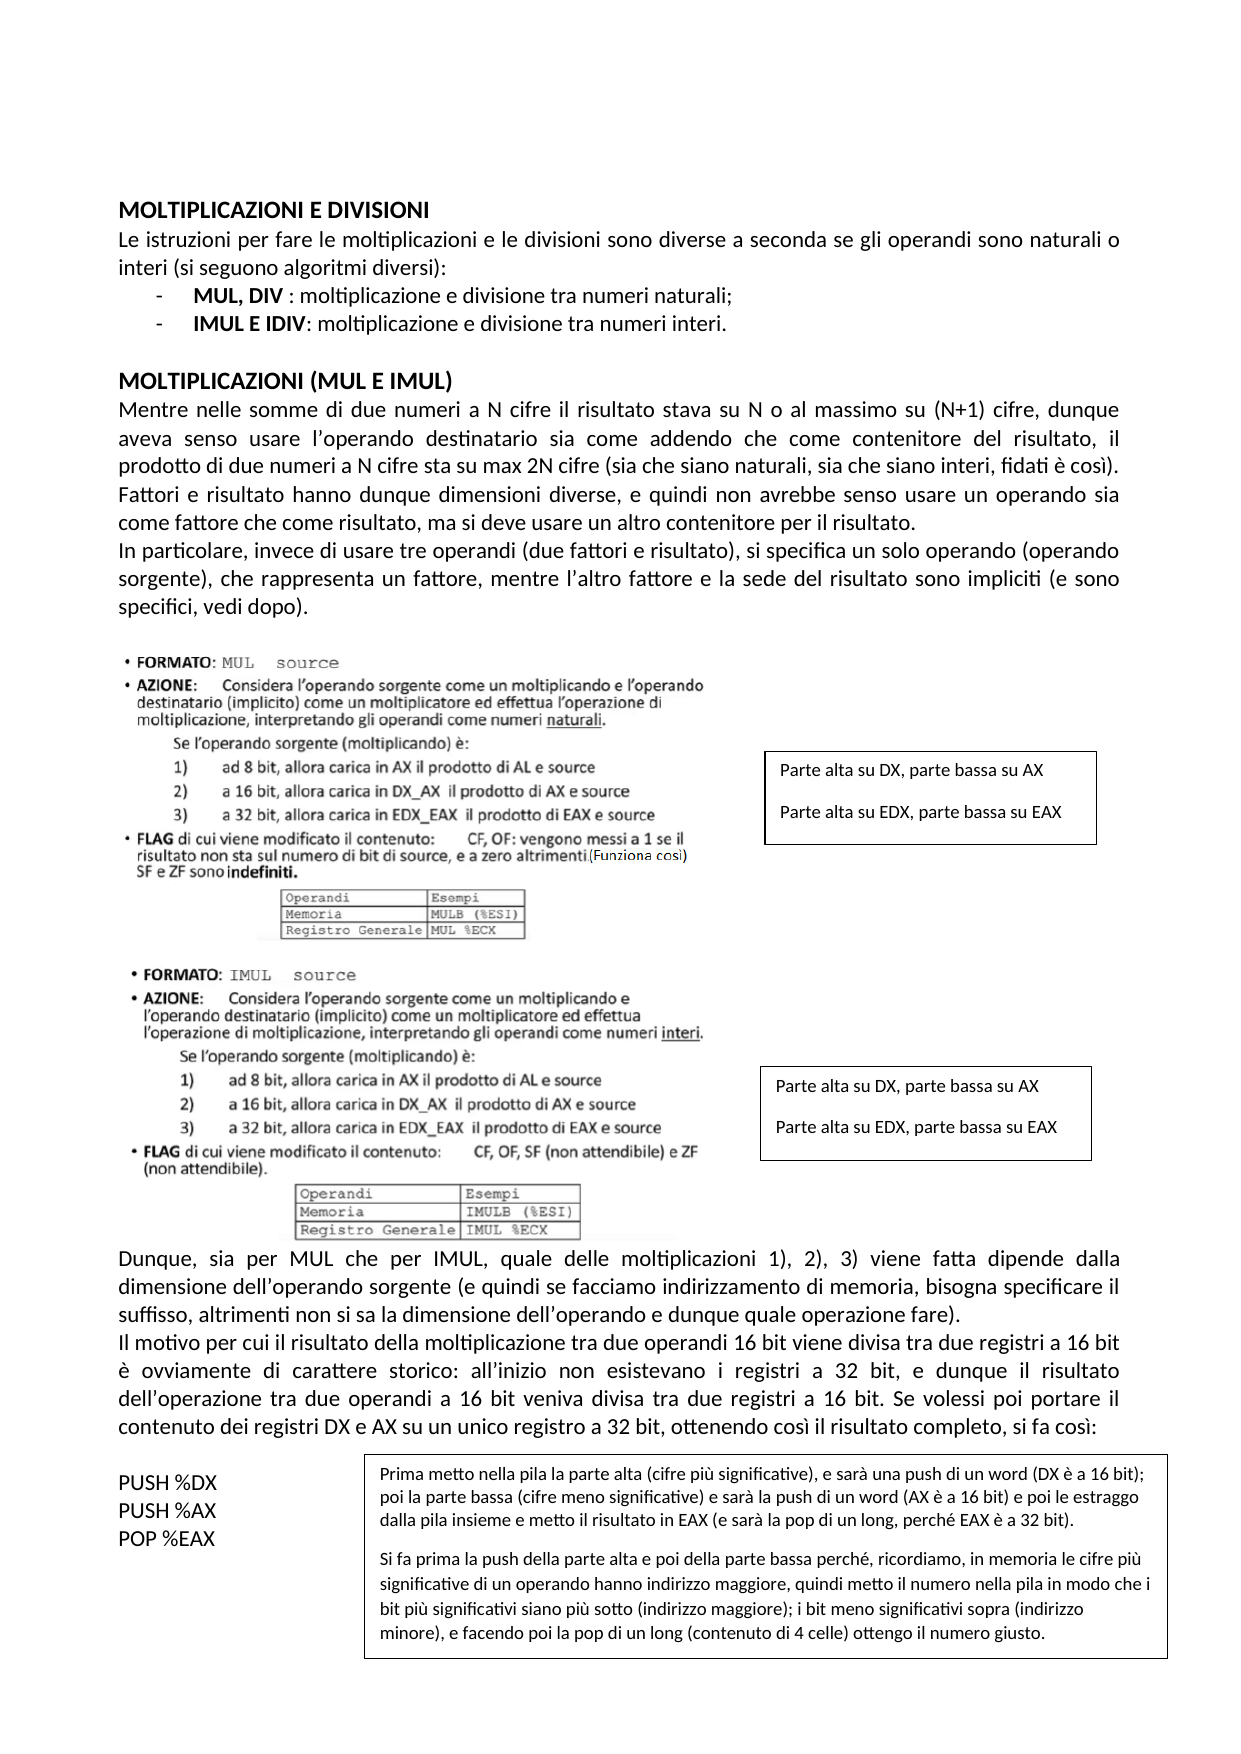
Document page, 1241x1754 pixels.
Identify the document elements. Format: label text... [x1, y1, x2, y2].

text Mentre nelle somme di due numeri a N cifre il risultato stava su N o al massimo su (N+1) cifre, dunque aveva senso usare l’operando destinatario sia come addendo che come contenitore del risultato, il prodotto di due numeri a N cifre sta su max 2N cifre (sia che siano naturali, sia che siano interi, fidati è così). Fattori e risultato hanno dunque dimensioni diverse, e quindi non avrebbe senso usare un operando sia come fattore che come risultato, ma si deve usare un altro contenitore per il risultato. [118, 396, 1122, 536]
text Le istruzioni per fare le moltiplicazioni e le divisioni sono diverse a seconda se gli operandi sono naturali o interi (si seguono algoritmi diversi): [118, 225, 1122, 281]
list MUL, DIV : moltiplicazione e divisione tra numeri naturali; [156, 281, 1122, 309]
text In particolare, invece di usare tre operandi (due fattori e risultato), si specifica un solo operando (operando sorgente), che rappresenta un fattore, mentre l’altro fattore e la sede del risultato sono impliciti (e sono specifici, vedi dopo). [118, 536, 1122, 620]
text PUSH %AX [118, 1496, 364, 1524]
text POP %EAX [118, 1524, 364, 1552]
list IMUL E IDIV: moltiplicazione e divisione tra numeri interi. [156, 309, 1122, 337]
picture [118, 647, 721, 1244]
text Il motivo per cui il risultato della moltiplicazione tra due operandi 16 bit viene divisa tra due registri a 16 bit è ovviamente di carattere storico: all’inizio non esistevano i registri a 32 bit, e dunque il risultato dell’operazione tra due operandi a 16 bit veniva divisa tra due registri a 16 bit. Se volessi poi portare il contenuto dei registri DX e AX su un unico registro a 32 bit, ottenendo così il risultato completo, si fa così: [118, 1328, 1122, 1440]
text MOLTIPLICAZIONI (MUL E IMUL) [118, 365, 1122, 396]
text MOLTIPLICAZIONI E DIVISIONI [118, 194, 1122, 225]
text Dunque, sia per MUL che per IMUL, quale delle moltiplicazioni 1), 2), 3) viene fatta dipende dalla dimensione dell’operando sorgente (e quindi se facciamo indirizzamento di memoria, bisogna specificare il suffisso, altrimenti non si sa la dimensione dell’operando e dunque quale operazione fare). [118, 1244, 1122, 1328]
text PUSH %DX [118, 1468, 364, 1496]
